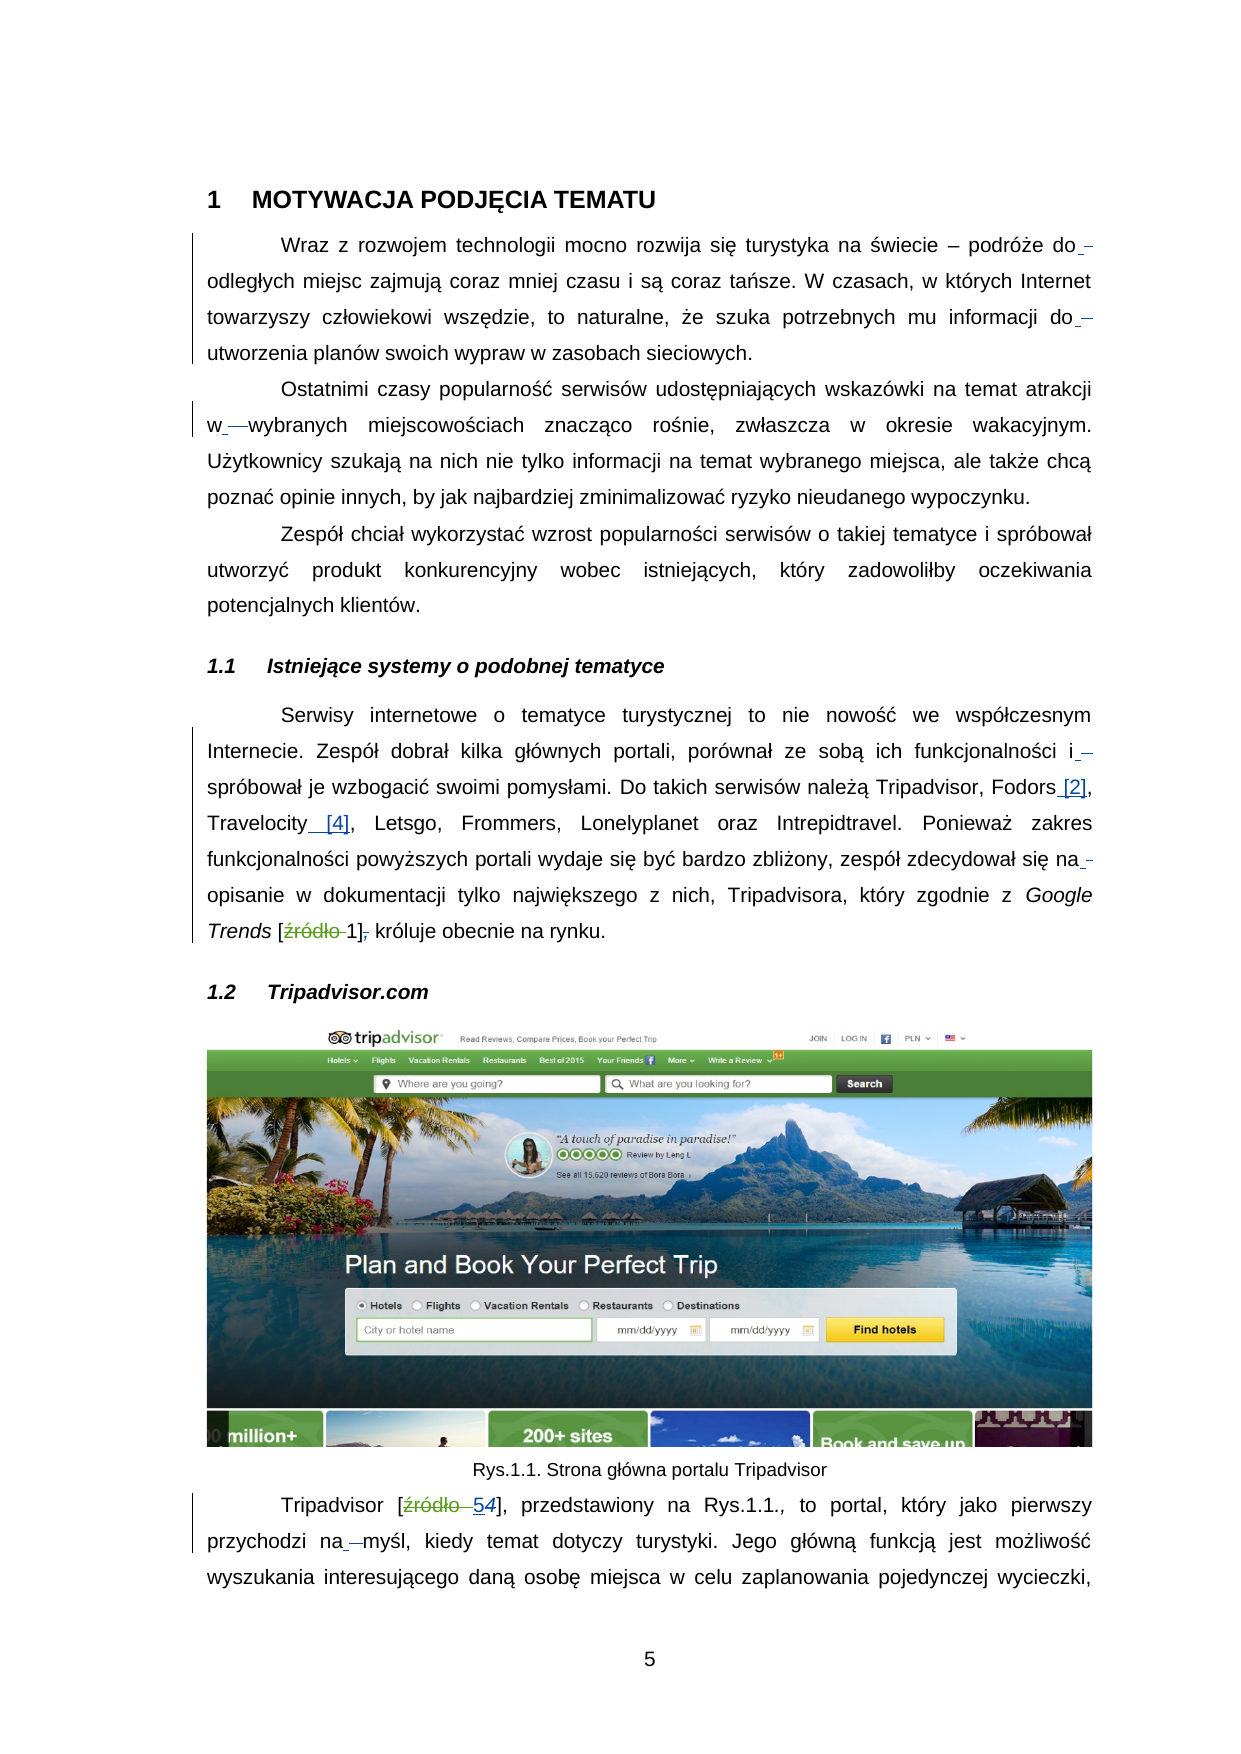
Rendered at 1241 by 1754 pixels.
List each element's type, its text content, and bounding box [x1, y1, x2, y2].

picture [206, 1028, 1093, 1447]
subtitle Tripadvisor.com [207, 980, 1092, 1004]
text Wraz z rozwojem technologii mocno rozwija się turystyka na świecie – podróże doodległych miejsc zajmują coraz mniej czasu i są coraz tańsze. W czasach, w których Internet towarzyszy człowiekowi wszędzie, to naturalne, że szuka potrzebnych mu informacji doutworzenia planów swoich wypraw w zasobach sieciowych. [207, 233, 1092, 364]
picture [1059, 1350, 1074, 1357]
text Rys.1.1. Strona główna portalu Tripadvisor [207, 1459, 1092, 1481]
text Serwisy internetowe o tematyce turystycznej to nie nowość we współczesnym Internecie. Zespół dobrał kilka głównych portali, porównał ze sobą ich funkcjonalności ispróbował je wzbogacić swoimi pomysłami. Do takich serwisów należą Tripadvisor, Fodors, Travelocity, Letsgo, Frommers, Lonelyplanet oraz Intrepidtravel. Ponieważ zakres funkcjonalności powyższych portali wydaje się być bardzo zbliżony, zespół zdecydował się naopisanie w dokumentacji tylko największego z nich, Tripadvisora, który zgodnie z Google Trends [1] króluje obecnie na rynku. [207, 703, 1092, 943]
text Zespół chciał wykorzystać wzrost popularności serwisów o takiej tematyce i spróbował utworzyć produkt konkurencyjny wobec istniejących, który zadowoliłby oczekiwania potencjalnych klientów. [207, 521, 1092, 617]
text Ostatnimi czasy popularność serwisów udostępniających wskazówki na temat atrakcji wwybranych miejscowościach znacząco rośnie, zwłaszcza w okresie wakacyjnym. Użytkownicy szukają na nich nie tylko informacji na temat wybranego miejsca, ale także chcą poznać opinie innych, by jak najbardziej zminimalizować ryzyko nieudanego wypoczynku. [207, 377, 1092, 509]
subtitle Motywacja podjęcia tematu [207, 185, 1092, 214]
subtitle Istniejące systemy o podobnej tematyce [207, 654, 1092, 678]
